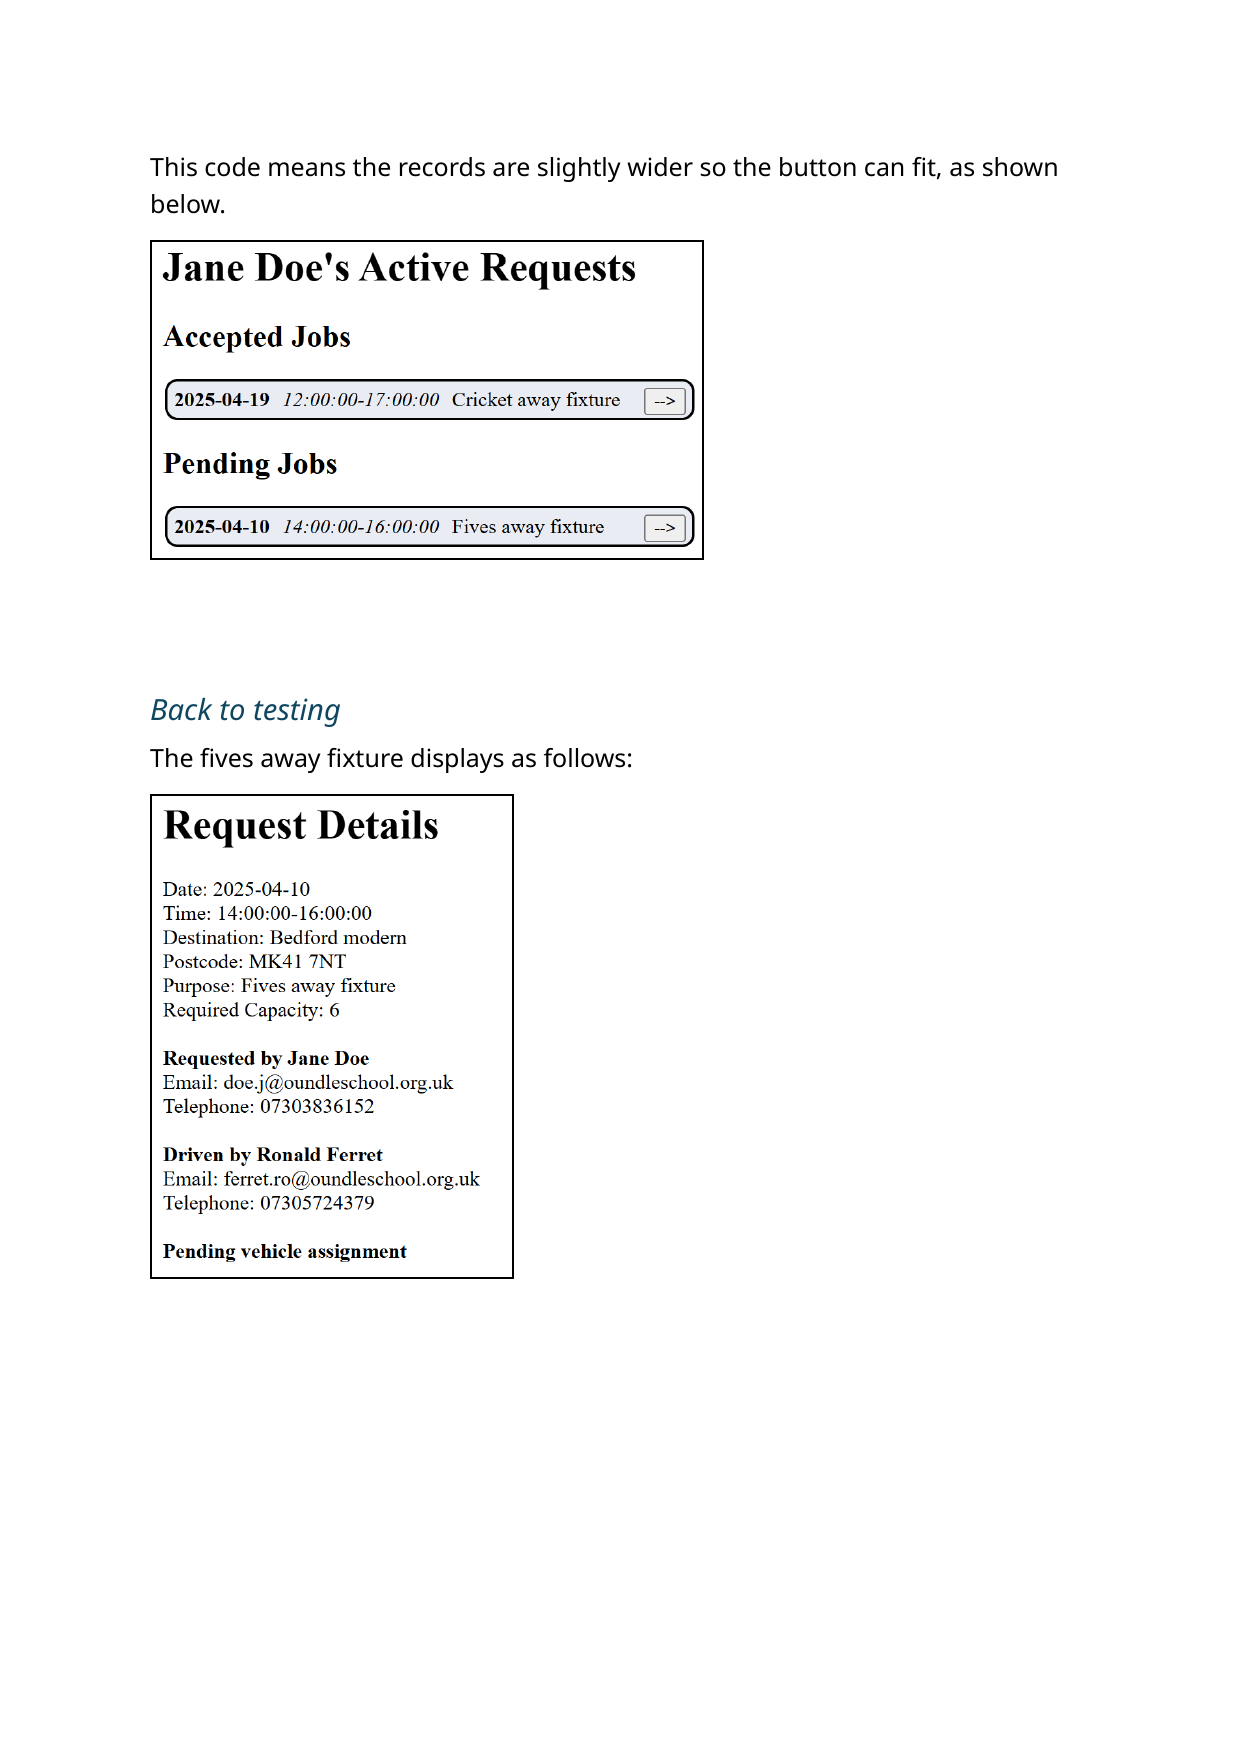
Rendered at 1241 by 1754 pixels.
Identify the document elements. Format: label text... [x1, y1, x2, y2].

picture [152, 796, 512, 1277]
text This code means the records are slightly wider so the button can fit, as shown below. [150, 150, 1090, 221]
text The fives away fixture displays as follows: [150, 740, 1090, 774]
subtitle Back to testing [150, 689, 1090, 729]
picture [152, 242, 702, 558]
